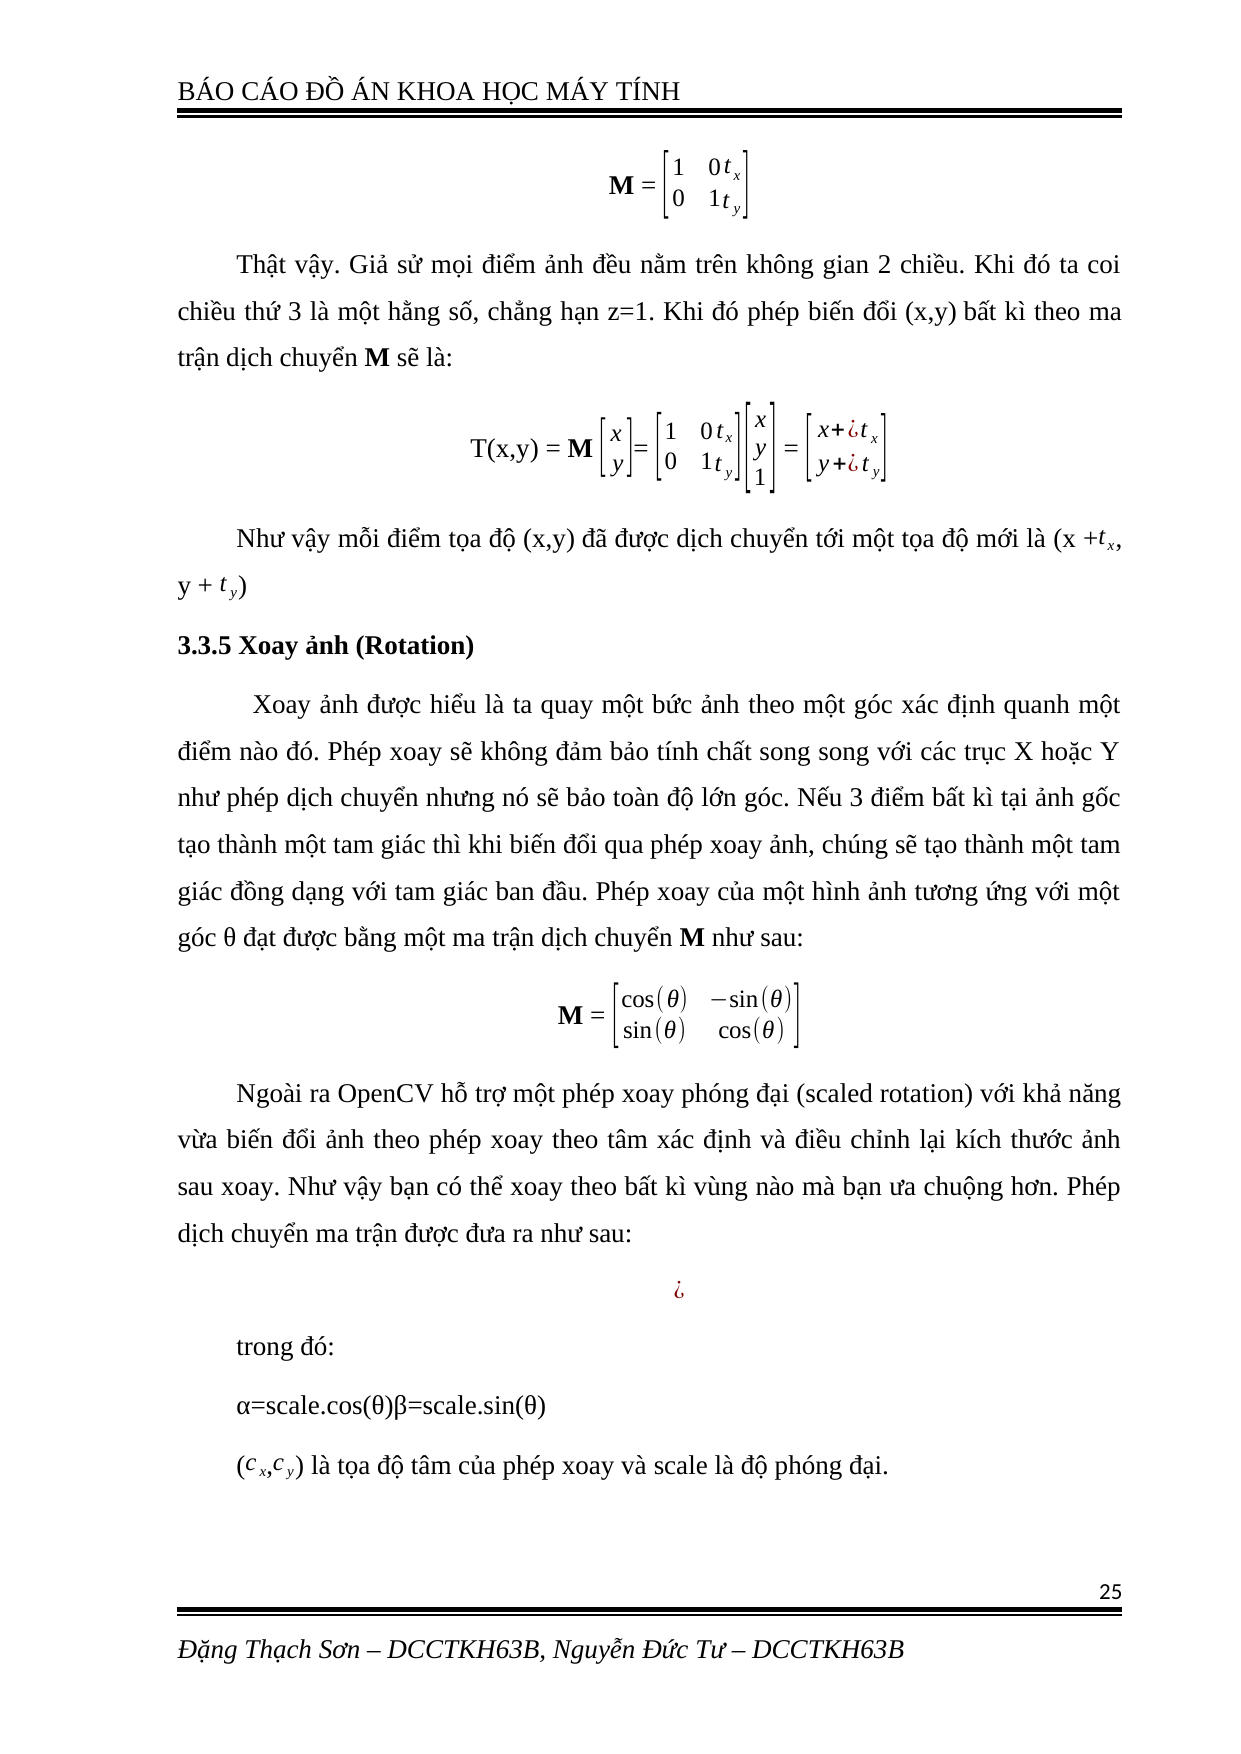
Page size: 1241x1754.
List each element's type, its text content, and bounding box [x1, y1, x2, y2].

text M = [177, 980, 1122, 1049]
text T(x,y) = M 󠆿= = [177, 401, 1122, 494]
text trong đó: [177, 1330, 1122, 1361]
text Thật vậy. Giả sử mọi điểm ảnh đều nằm trên không gian 2 chiều. Khi đó ta coi chiều thứ 3 là một hằng số, chẳng hạn z=1. Khi đó phép biến đổi (x,y) bất kì theo ma trận dịch chuyển M sẽ là: [177, 248, 1122, 373]
text Ngoài ra OpenCV hỗ trợ một phép xoay phóng đại (scaled rotation) với khả năng vừa biến đổi ảnh theo phép xoay theo tâm xác định và điều chỉnh lại kích thước ảnh sau xoay. Như vậy bạn có thể xoay theo bất kì vùng nào mà bạn ưa chuộng hơn. Phép dịch chuyển ma trận được đưa ra như sau: [177, 1077, 1122, 1248]
text (,) là tọa độ tâm của phép xoay và scale là độ phóng đại. [177, 1449, 1122, 1480]
text α=scale.cos(θ)β=scale.sin(θ) [177, 1389, 1122, 1421]
text Xoay ảnh được hiểu là ta quay một bức ảnh theo một góc xác định quanh một điểm nào đó. Phép xoay sẽ không đảm bảo tính chất song song với các trục X hoặc Y như phép dịch chuyển nhưng nó sẽ bảo toàn độ lớn góc. Nếu 3 điểm bất kì tại ảnh gốc tạo thành một tam giác thì khi biến đổi qua phép xoay ảnh, chúng sẽ tạo thành một tam giác đồng dạng với tam giác ban đầu. Phép xoay của một hình ảnh tương ứng với một góc θ đạt được bằng một ma trận dịch chuyển M như sau: [177, 688, 1122, 952]
text Như vậy mỗi điểm tọa độ (x,y) đã được dịch chuyển tới một tọa độ mới là (x +, y + ) [177, 522, 1122, 601]
text M = [177, 149, 1122, 220]
subtitle 3.3.5 Xoay ảnh (Rotation) [177, 629, 1122, 660]
